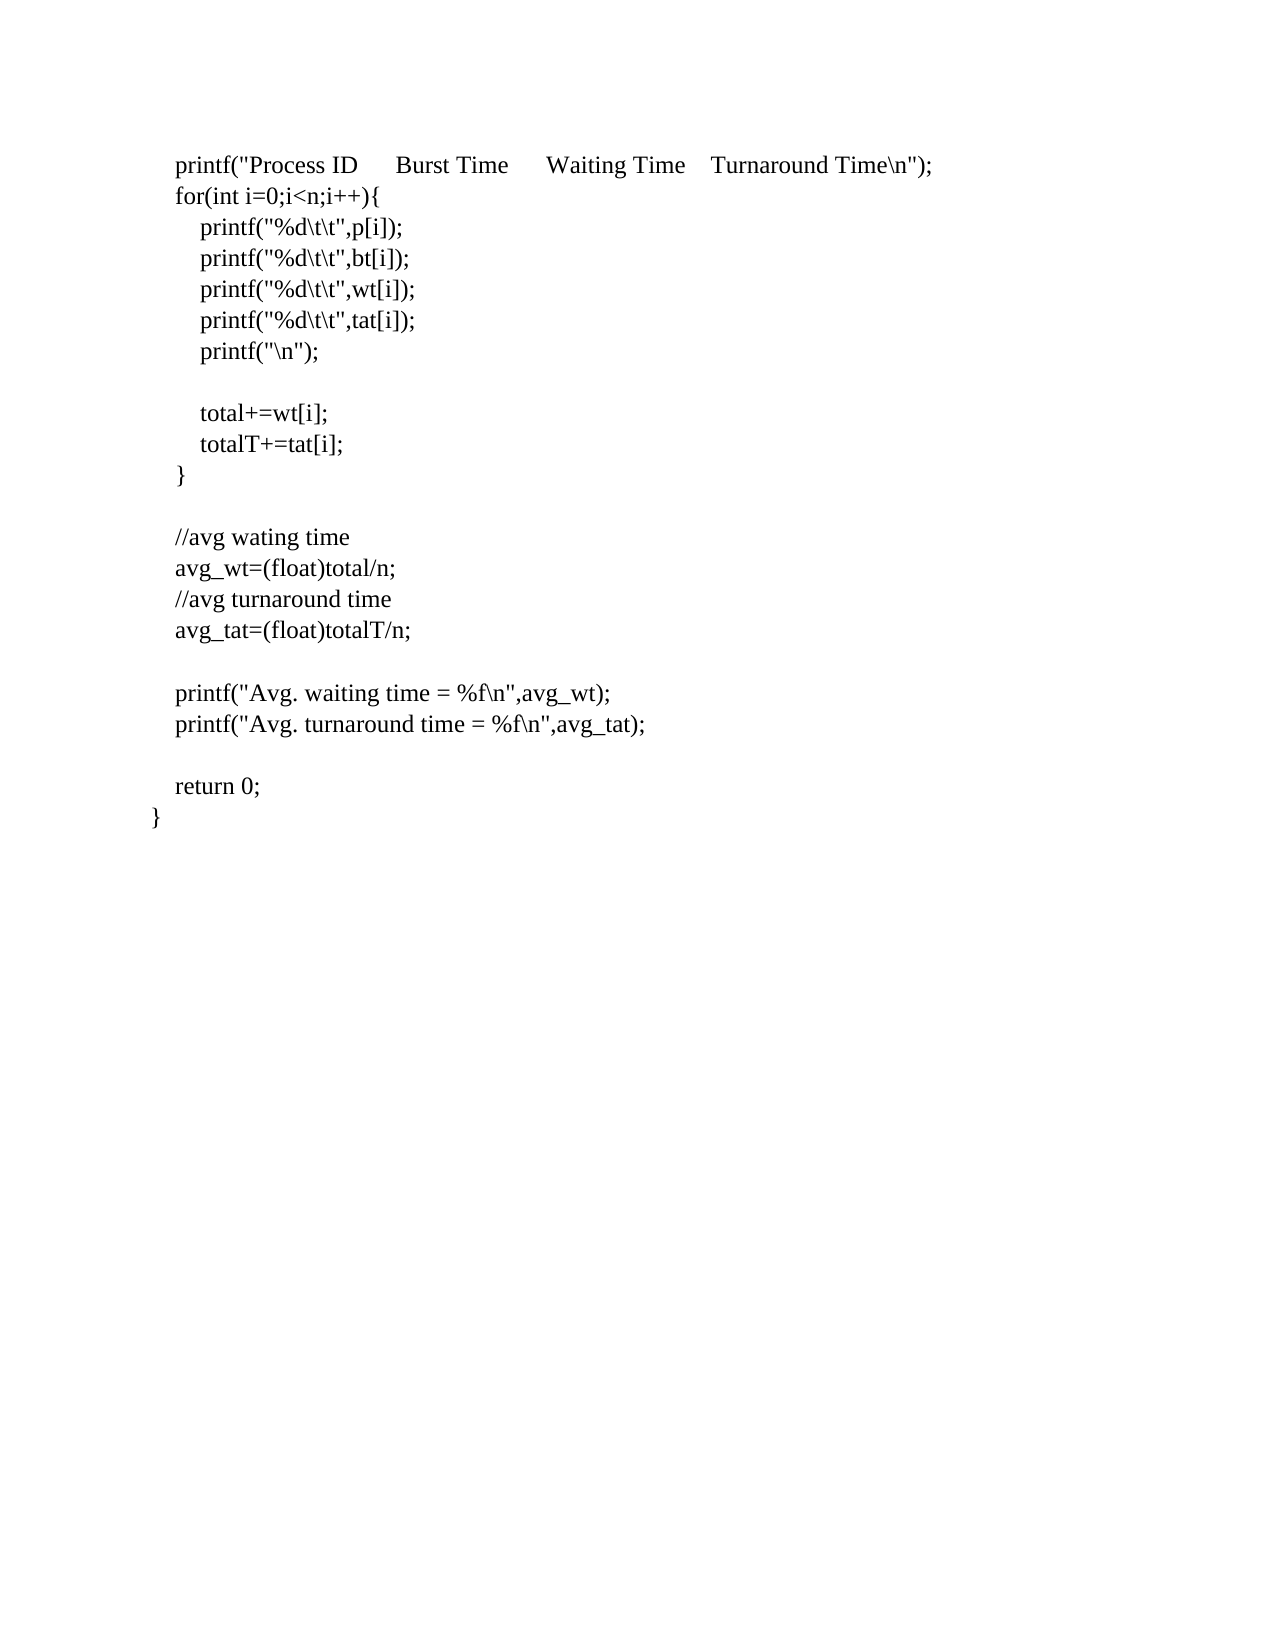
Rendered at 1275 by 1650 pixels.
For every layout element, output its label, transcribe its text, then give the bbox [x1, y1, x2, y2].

text printf("Avg. turnaround time = %f\n",avg_tat); [150, 709, 1125, 737]
text printf("Process ID Burst Time Waiting Time Turnaround Time\n"); [150, 150, 1125, 179]
text } [150, 460, 1125, 489]
text //avg turnaround time [150, 584, 1125, 613]
text //avg wating time [150, 522, 1125, 551]
text printf("\n"); [150, 336, 1125, 365]
text total+=wt[i]; [150, 398, 1125, 427]
text totalT+=tat[i]; [150, 429, 1125, 458]
text avg_wt=(float)total/n; [150, 553, 1125, 582]
text printf("%d\t\t",p[i]); [150, 212, 1125, 241]
text for(int i=0;i<n;i++){ [150, 181, 1125, 210]
text avg_tat=(float)totalT/n; [150, 616, 1125, 644]
text printf("%d\t\t",tat[i]); [150, 305, 1125, 334]
text printf("%d\t\t",bt[i]); [150, 243, 1125, 272]
text return 0; [150, 771, 1125, 799]
text } [150, 802, 1125, 831]
text printf("Avg. waiting time = %f\n",avg_wt); [150, 678, 1125, 706]
text printf("%d\t\t",wt[i]); [150, 274, 1125, 303]
